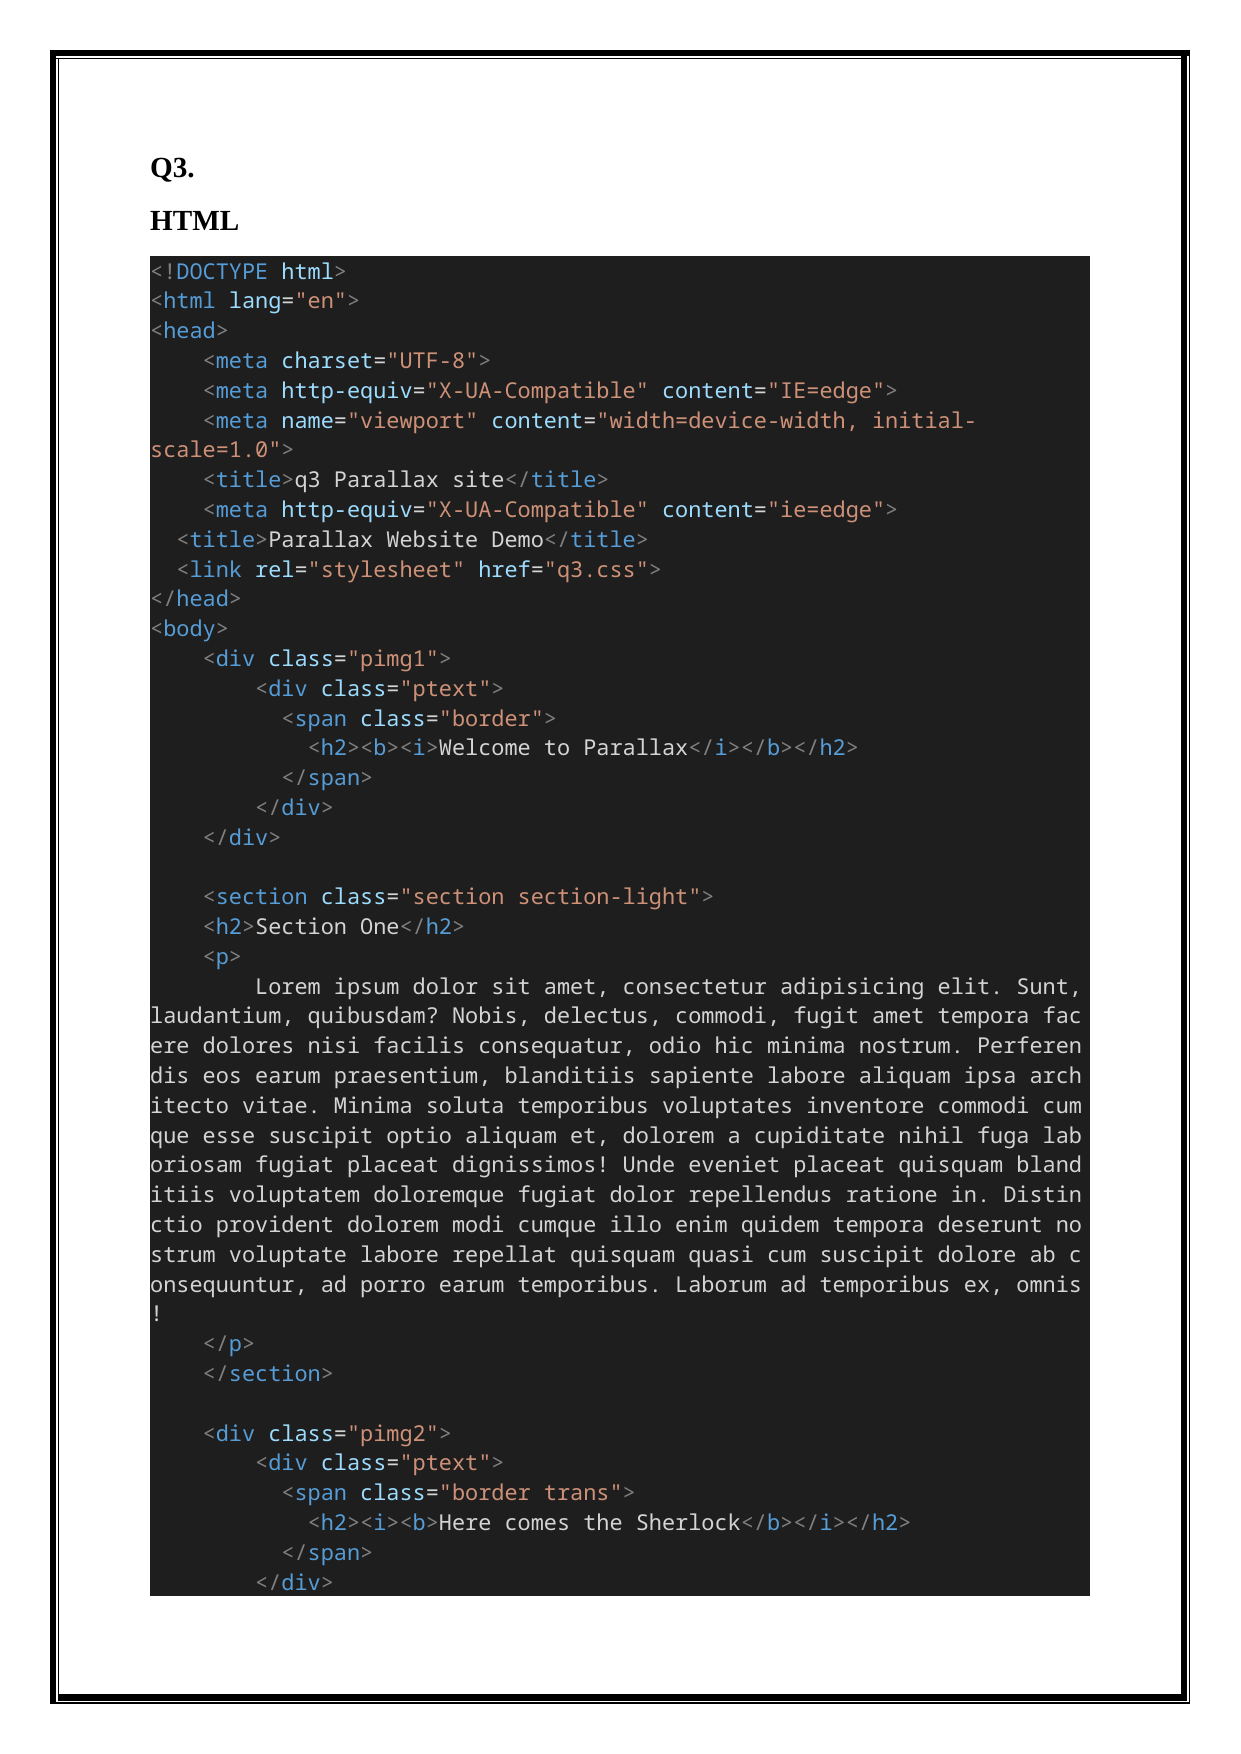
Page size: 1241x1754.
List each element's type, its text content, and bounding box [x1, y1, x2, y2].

text <html lang="en"> [150, 285, 1090, 315]
text </head> [150, 583, 1090, 613]
text <div class="pimg2"> [150, 1417, 1090, 1447]
text <span class="border trans"> [150, 1477, 1090, 1507]
text <title>q3 Parallax site</title> [150, 464, 1090, 494]
text <meta name="viewport" content="width=device-width, initial-scale=1.0"> [150, 404, 1090, 464]
text HTML [150, 203, 1090, 236]
text <meta http-equiv="X-UA-Compatible" content="IE=edge"> [150, 375, 1090, 404]
text <meta charset="UTF-8"> [150, 345, 1090, 375]
text <div class="ptext"> [150, 673, 1090, 702]
text </span> [150, 1537, 1090, 1566]
text <section class="section section-light"> [150, 881, 1090, 911]
text </span> [150, 762, 1090, 792]
text <body> [150, 613, 1090, 643]
text </div> [150, 1566, 1090, 1596]
text <head> [150, 315, 1090, 345]
text <h2><i><b>Here comes the Sherlock</b></i></h2> [150, 1507, 1090, 1537]
text <!DOCTYPE html> [150, 256, 1090, 285]
text Lorem ipsum dolor sit amet, consectetur adipisicing elit. Sunt, laudantium, quibusdam? Nobis, delectus, commodi, fugit amet tempora facere dolores nisi facilis consequatur, odio hic minima nostrum. Perferendis eos earum praesentium, blanditiis sapiente labore aliquam ipsa architecto vitae. Minima soluta temporibus voluptates inventore commodi cumque esse suscipit optio aliquam et, dolorem a cupiditate nihil fuga laboriosam fugiat placeat dignissimos! Unde eveniet placeat quisquam blanditiis voluptatem doloremque fugiat dolor repellendus ratione in. Distinctio provident dolorem modi cumque illo enim quidem tempora deserunt nostrum voluptate labore repellat quisquam quasi cum suscipit dolore ab consequuntur, ad porro earum temporibus. Laborum ad temporibus ex, omnis! [150, 971, 1090, 1328]
text <h2><b><i>Welcome to Parallax</i></b></h2> [150, 732, 1090, 762]
text </section> [150, 1358, 1090, 1388]
text <title>Parallax Website Demo</title> [150, 524, 1090, 553]
text <h2>Section One</h2> [150, 911, 1090, 941]
text <meta http-equiv="X-UA-Compatible" content="ie=edge"> [150, 494, 1090, 524]
text <link rel="stylesheet" href="q3.css"> [150, 553, 1090, 583]
text </div> [150, 822, 1090, 851]
text Q3. [150, 150, 1090, 183]
text </p> [150, 1328, 1090, 1358]
text <p> [150, 941, 1090, 971]
text <div class="ptext"> [150, 1447, 1090, 1477]
text </div> [150, 792, 1090, 822]
text <span class="border"> [150, 702, 1090, 732]
text <div class="pimg1"> [150, 643, 1090, 673]
